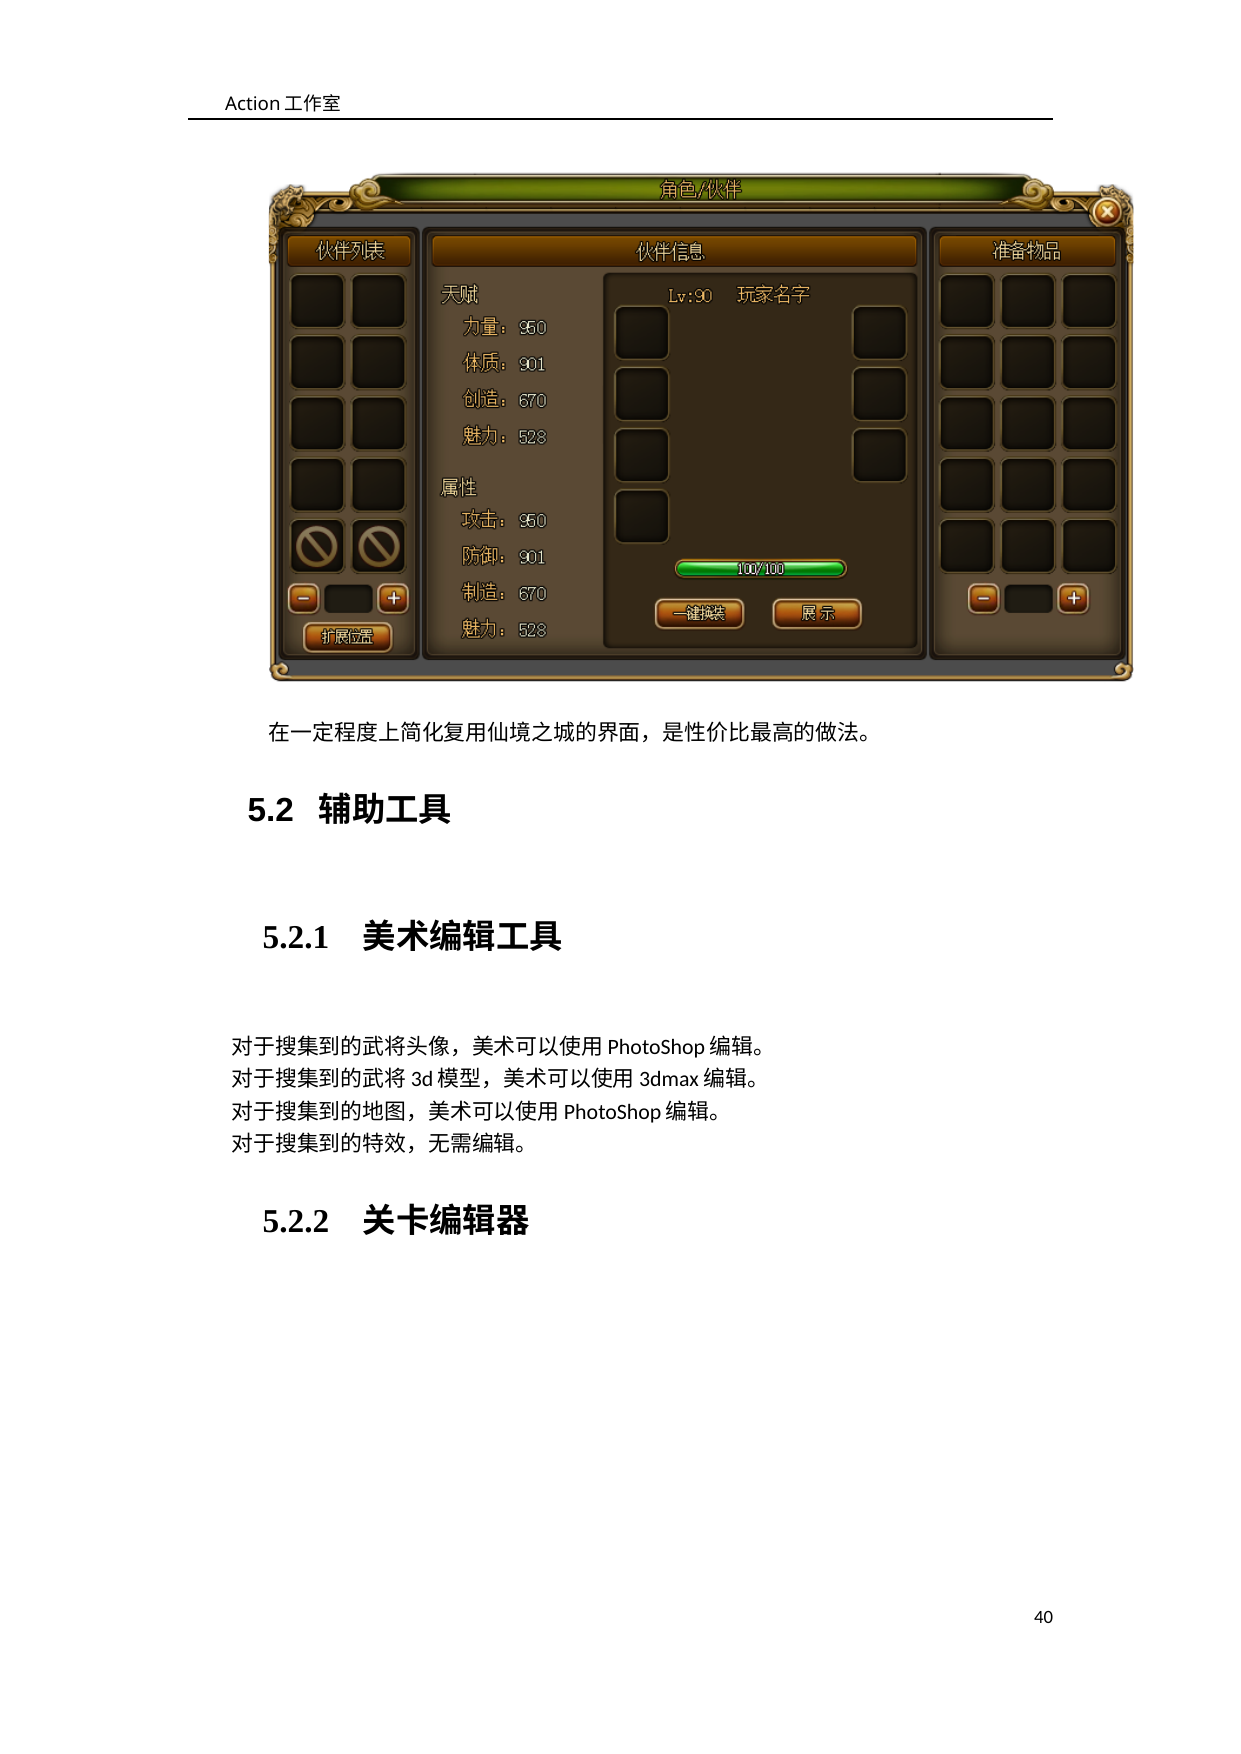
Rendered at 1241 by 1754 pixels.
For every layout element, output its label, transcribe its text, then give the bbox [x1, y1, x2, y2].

text 对于搜集到的特效，无需编辑。 [187, 1126, 1053, 1158]
subtitle 美术编辑工具 [262, 901, 1053, 966]
text 对于搜集到的地图，美术可以使用PhotoShop编辑。 [187, 1093, 1053, 1126]
text 对于搜集到的武将头像，美术可以使用PhotoShop编辑。 [187, 1028, 1053, 1061]
subtitle 辅助工具 [247, 774, 1053, 839]
subtitle 关卡编辑器 [262, 1186, 1053, 1251]
picture [268, 162, 1134, 686]
text 在一定程度上简化复用仙境之城的界面，是性价比最高的做法。 [269, 714, 1053, 747]
text 对于搜集到的武将3d模型，美术可以使用3dmax编辑。 [187, 1061, 1053, 1093]
